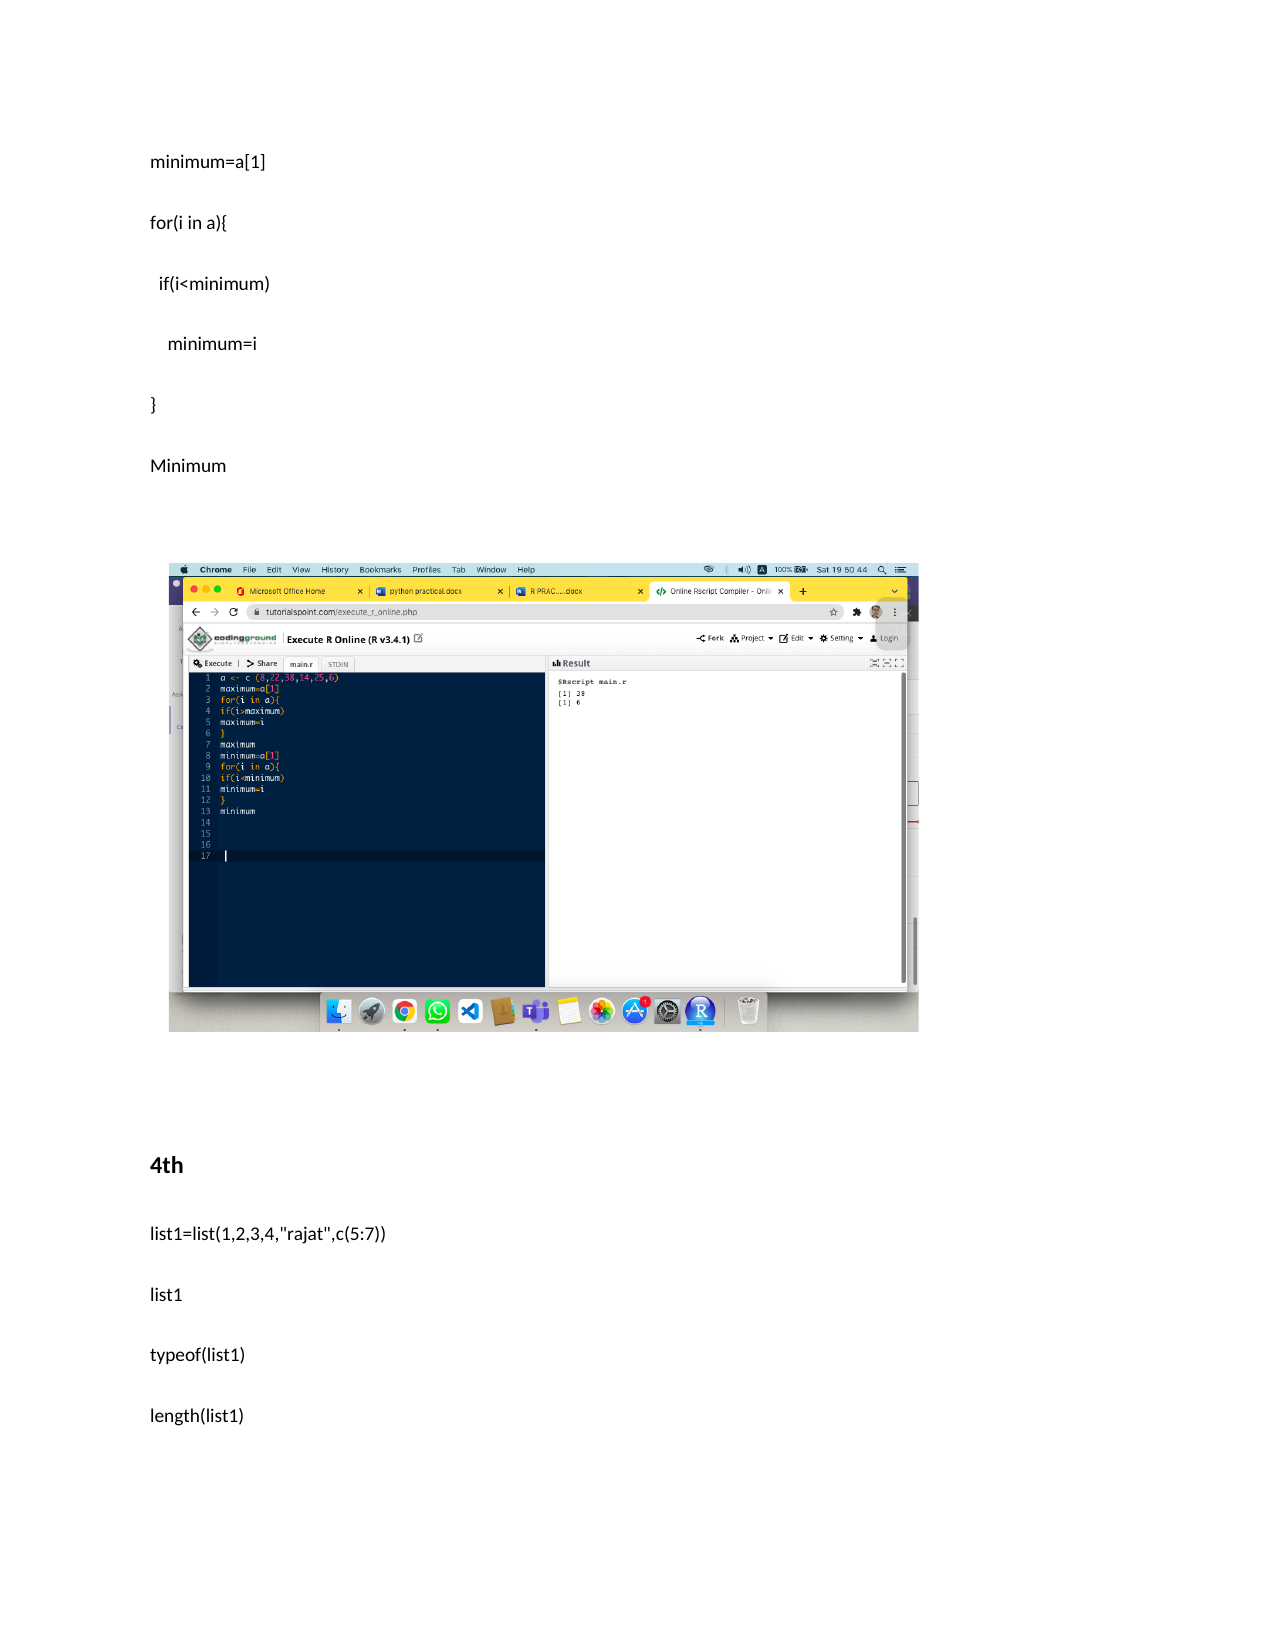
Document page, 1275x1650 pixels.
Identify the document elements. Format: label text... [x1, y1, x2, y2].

text 4th [150, 1150, 1125, 1201]
text for(i in a){ [150, 211, 1125, 251]
text } [150, 392, 1125, 433]
text if(i<minimum) [150, 271, 1125, 312]
text minimum=i [150, 332, 1125, 373]
text minimum=a[1] [150, 150, 1125, 191]
text list1 [150, 1282, 1125, 1323]
text typeof(list1) [150, 1343, 1125, 1384]
text length(list1) [150, 1403, 1125, 1444]
text Minimum [150, 453, 1125, 494]
text list1=list(1,2,3,4,"rajat",c(5:7)) [150, 1222, 1125, 1262]
